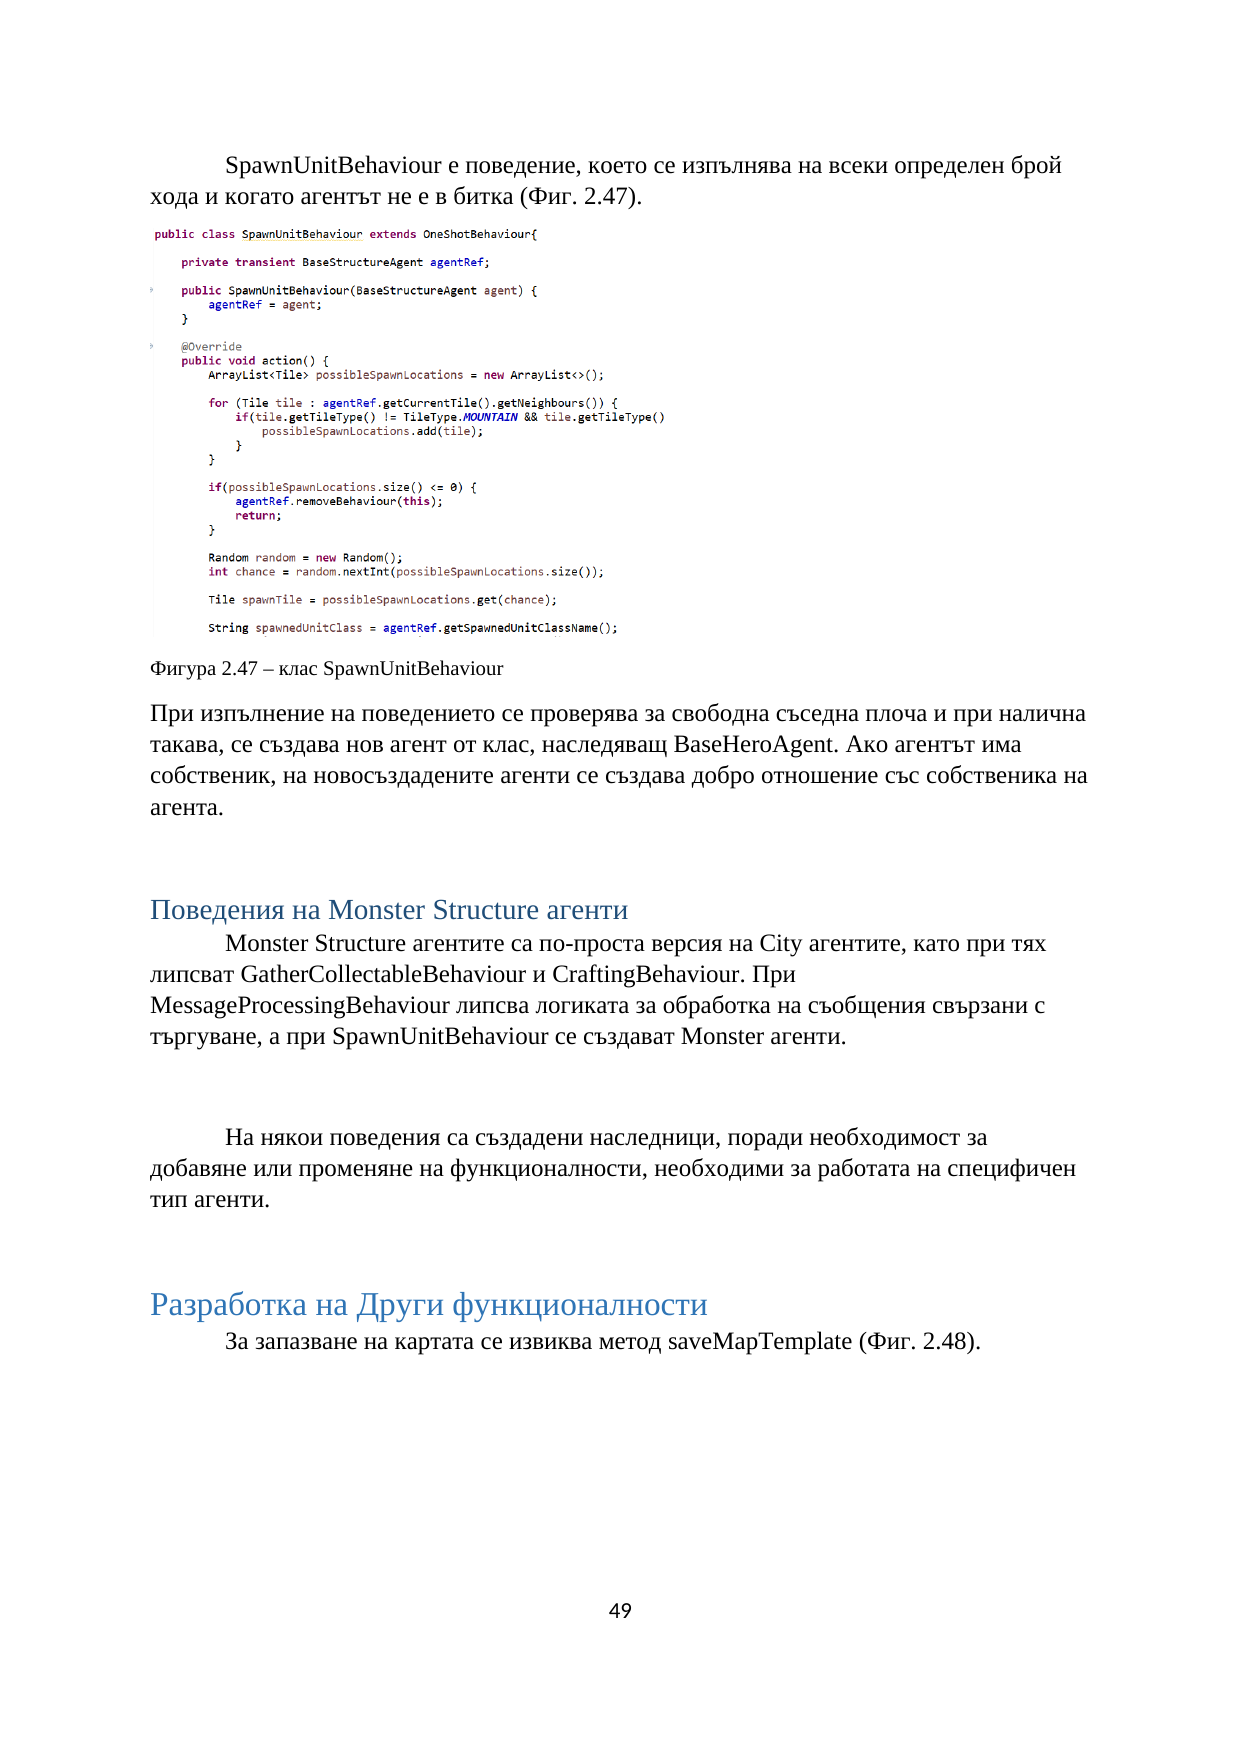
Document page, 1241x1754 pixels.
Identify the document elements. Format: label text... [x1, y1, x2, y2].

picture [150, 228, 671, 637]
text SpawnUnitBehaviour е поведение, което се изпълнява на всеки определен брой хода и когато агентът не е в битка (Фиг. 2.47). [150, 150, 1090, 210]
text На някои поведения са създадени наследници, поради необходимост за добавяне или променяне на функционалности, необходими за работата на специфичен тип агенти. [150, 1122, 1090, 1213]
text Monster Structure агентите са по-проста версия на City агентите, като при тях липсват GatherCollectableBehaviour и CraftingBehaviour. При MessageProcessingBehaviour липсва логиката за обработка на съобщения свързани с търгуване, а при SpawnUnitBehaviour се създават Monster агенти. [150, 928, 1090, 1050]
text За запазване на картата се извиква метод saveMapTemplate (Фиг. 2.48). [150, 1326, 1090, 1355]
text Фигура 2.47 – клас SpawnUnitBehaviour [150, 656, 1090, 680]
subtitle Разработка на Други функционалности [150, 1284, 1090, 1323]
text При изпълнение на поведението се проверява за свободна съседна плоча и при налична такава, се създава нов агент от клас, наследяващ BaseHeroAgent. Ако агентът има собственик, на новосъздадените агенти се създава добро отношение със собственика на агента. [150, 698, 1090, 820]
subtitle Поведения на Monster Structure агенти [150, 892, 1090, 926]
